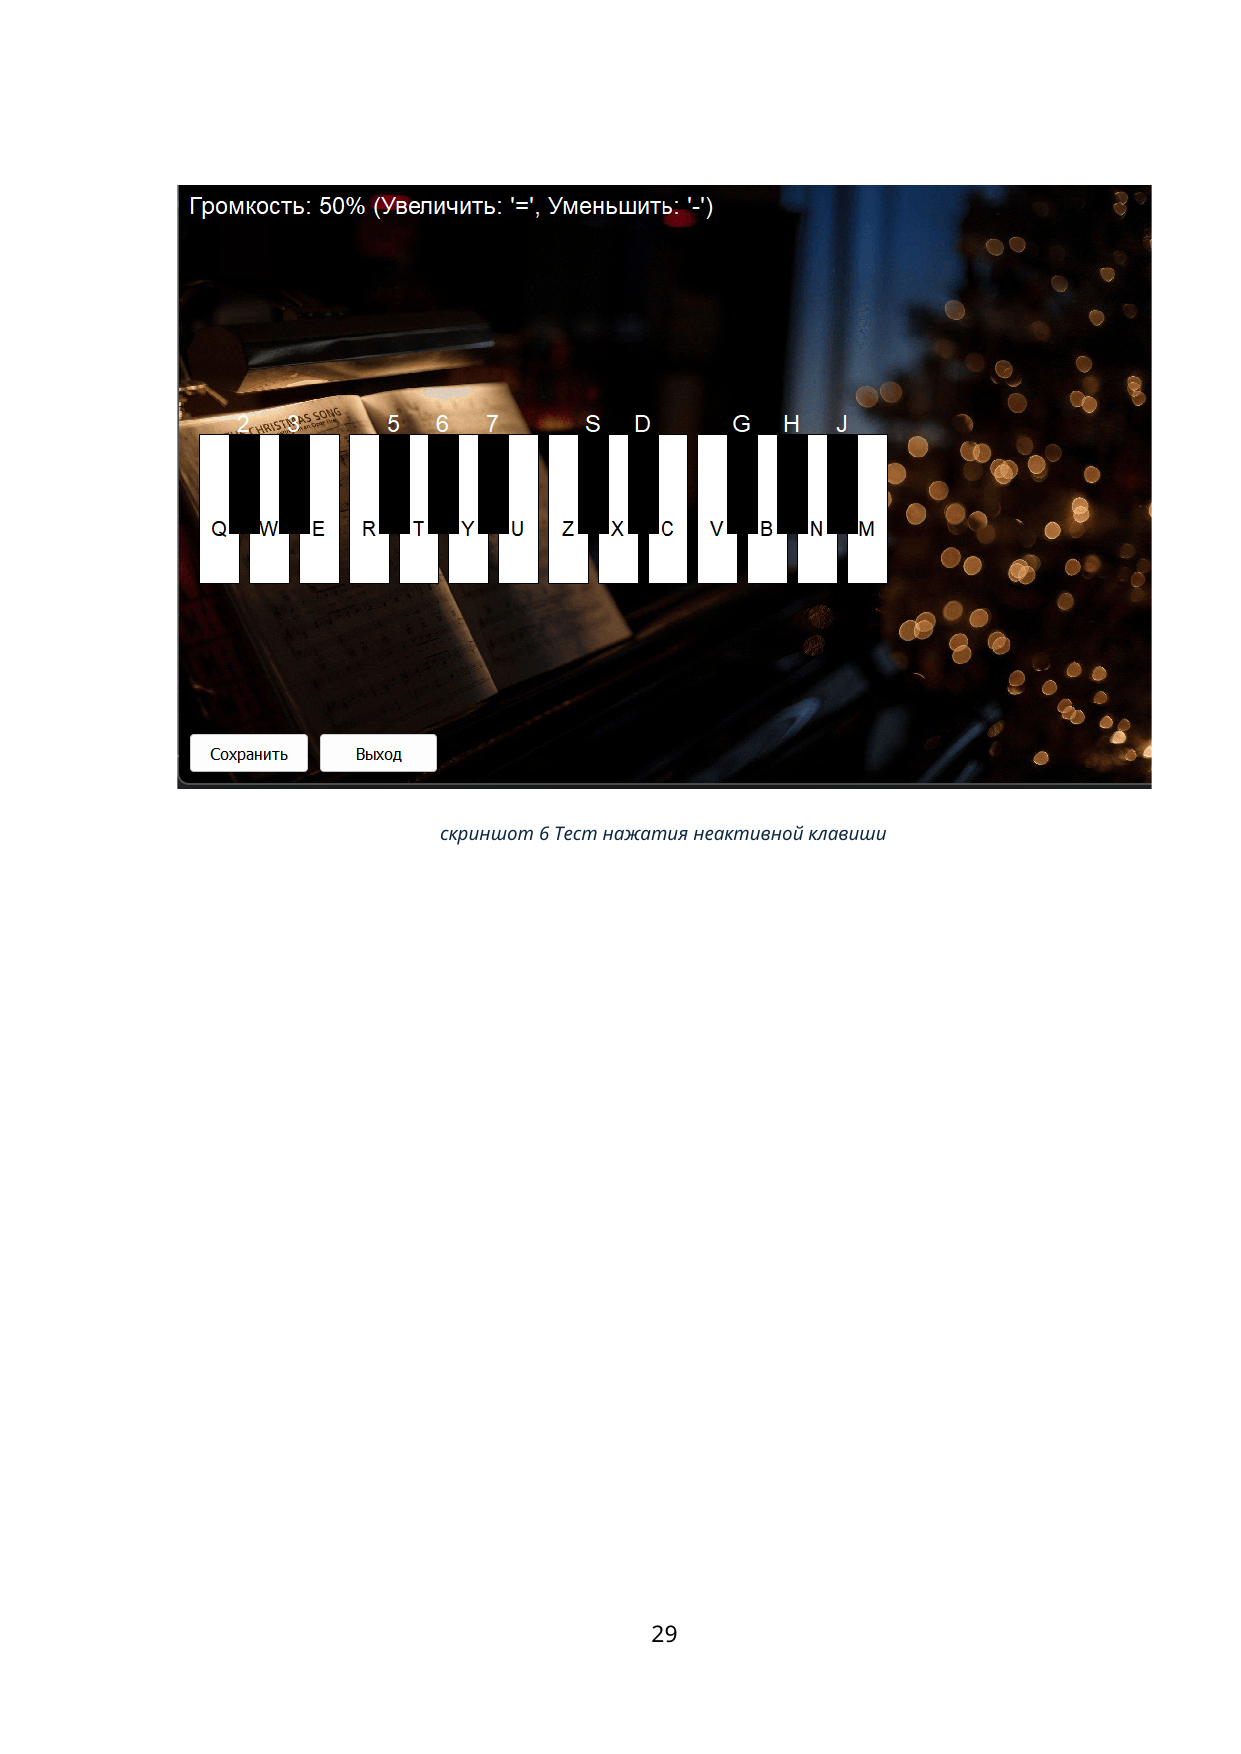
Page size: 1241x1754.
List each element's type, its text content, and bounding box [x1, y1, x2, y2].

picture [177, 185, 1152, 789]
text скриншот 6 Тест нажатия неактивной клавиши [177, 821, 1152, 846]
